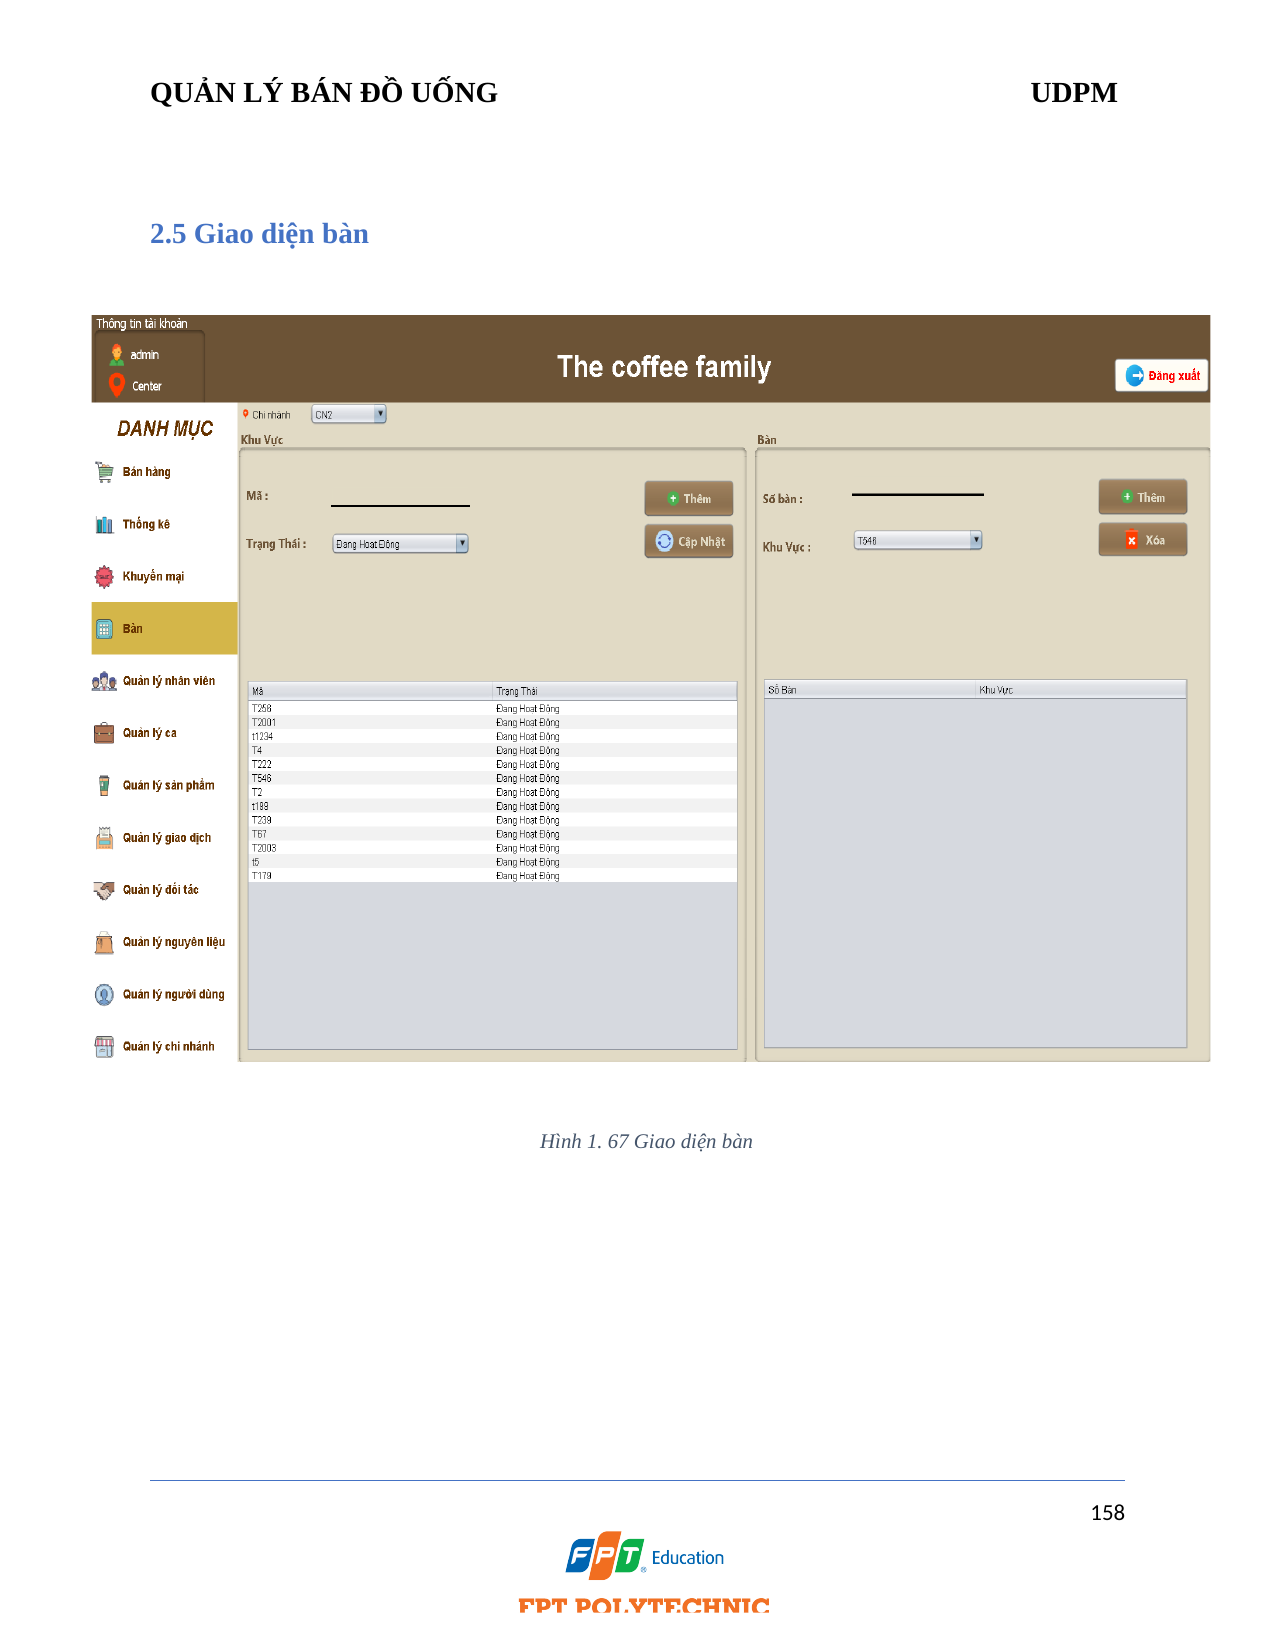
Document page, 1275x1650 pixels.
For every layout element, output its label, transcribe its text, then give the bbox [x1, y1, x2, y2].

subtitle 2.5 Giao diện bàn [150, 216, 1125, 250]
picture [91, 315, 1210, 1061]
picture [518, 1531, 769, 1613]
